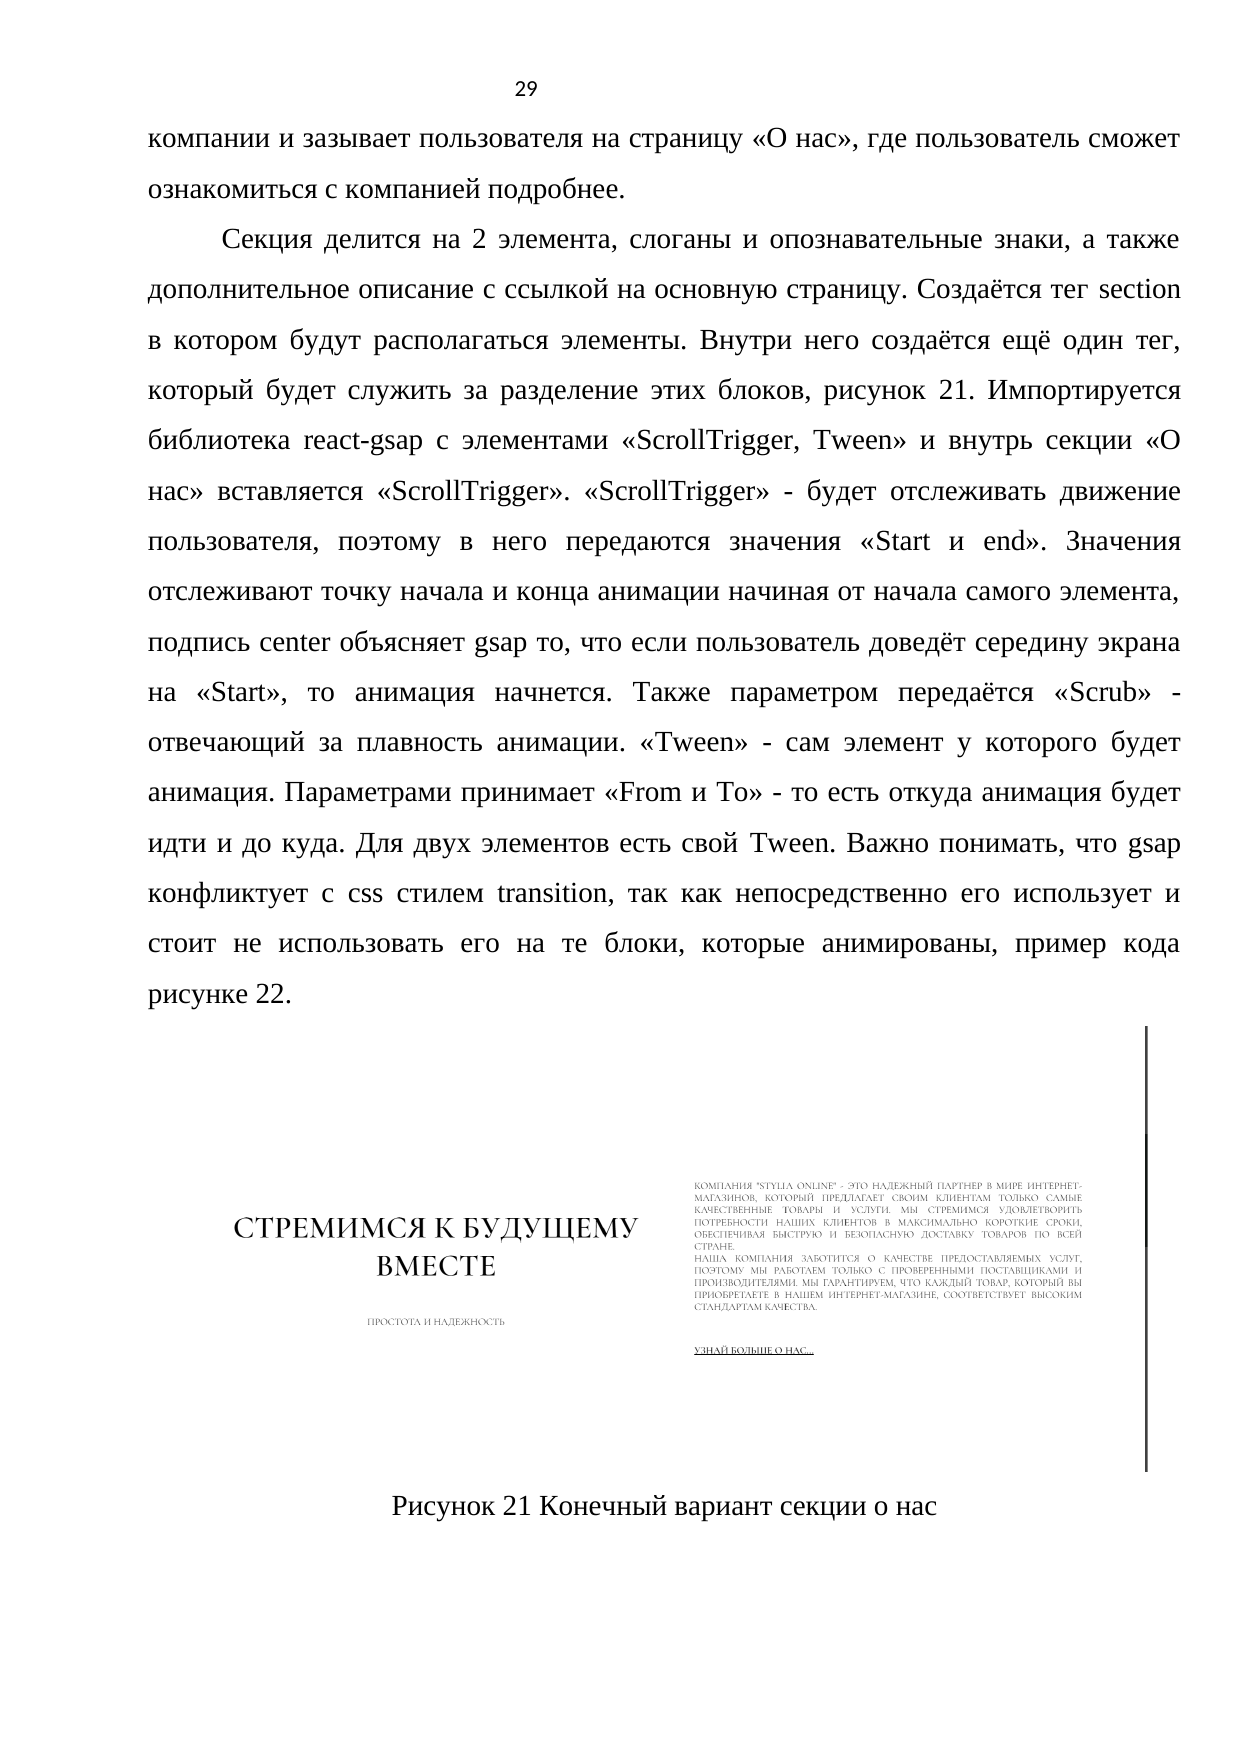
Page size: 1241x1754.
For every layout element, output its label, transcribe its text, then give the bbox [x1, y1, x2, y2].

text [148, 121, 1181, 204]
text Секция делится на 2 элемента, слоганы и опознавательные знаки, а также дополнительное описание с ссылкой на основную страницу. Создаётся тег section в котором будут располагаться элементы. Внутри него создаётся ещё один тег, который будет служить за разделение этих блоков, рисунок 21. Импортируется библиотека react-gsap с элементами «ScrollTrigger, Tween» и внутрь секции «О нас» вставляется «ScrollTrigger». «ScrollTrigger» - будет отслеживать движение пользователя, поэтому в него передаются значения «Start и end». Значения отслеживают точку начала и конца анимации начиная от начала самого элемента, подпись center объясняет gsap то, что если пользователь доведёт середину экрана на «Start», то анимация начнется. Также параметром передаётся «Scrub» - отвечающий за плавность анимации. «Tween» - сам элемент у которого будет анимация. Параметрами принимает «From и To» - то есть откуда анимация будет идти и до куда. Для двух элементов есть свой Tween. Важно понимать, что gsap конфликтует с css стилем transition, так как непосредственно его использует и стоит не использовать его на те блоки, которые анимированы, пример кода рисунке 22. [148, 221, 1181, 1009]
text Рисунок 21 Конечный вариант секции о нас [148, 1488, 1181, 1522]
picture [181, 1026, 1148, 1472]
